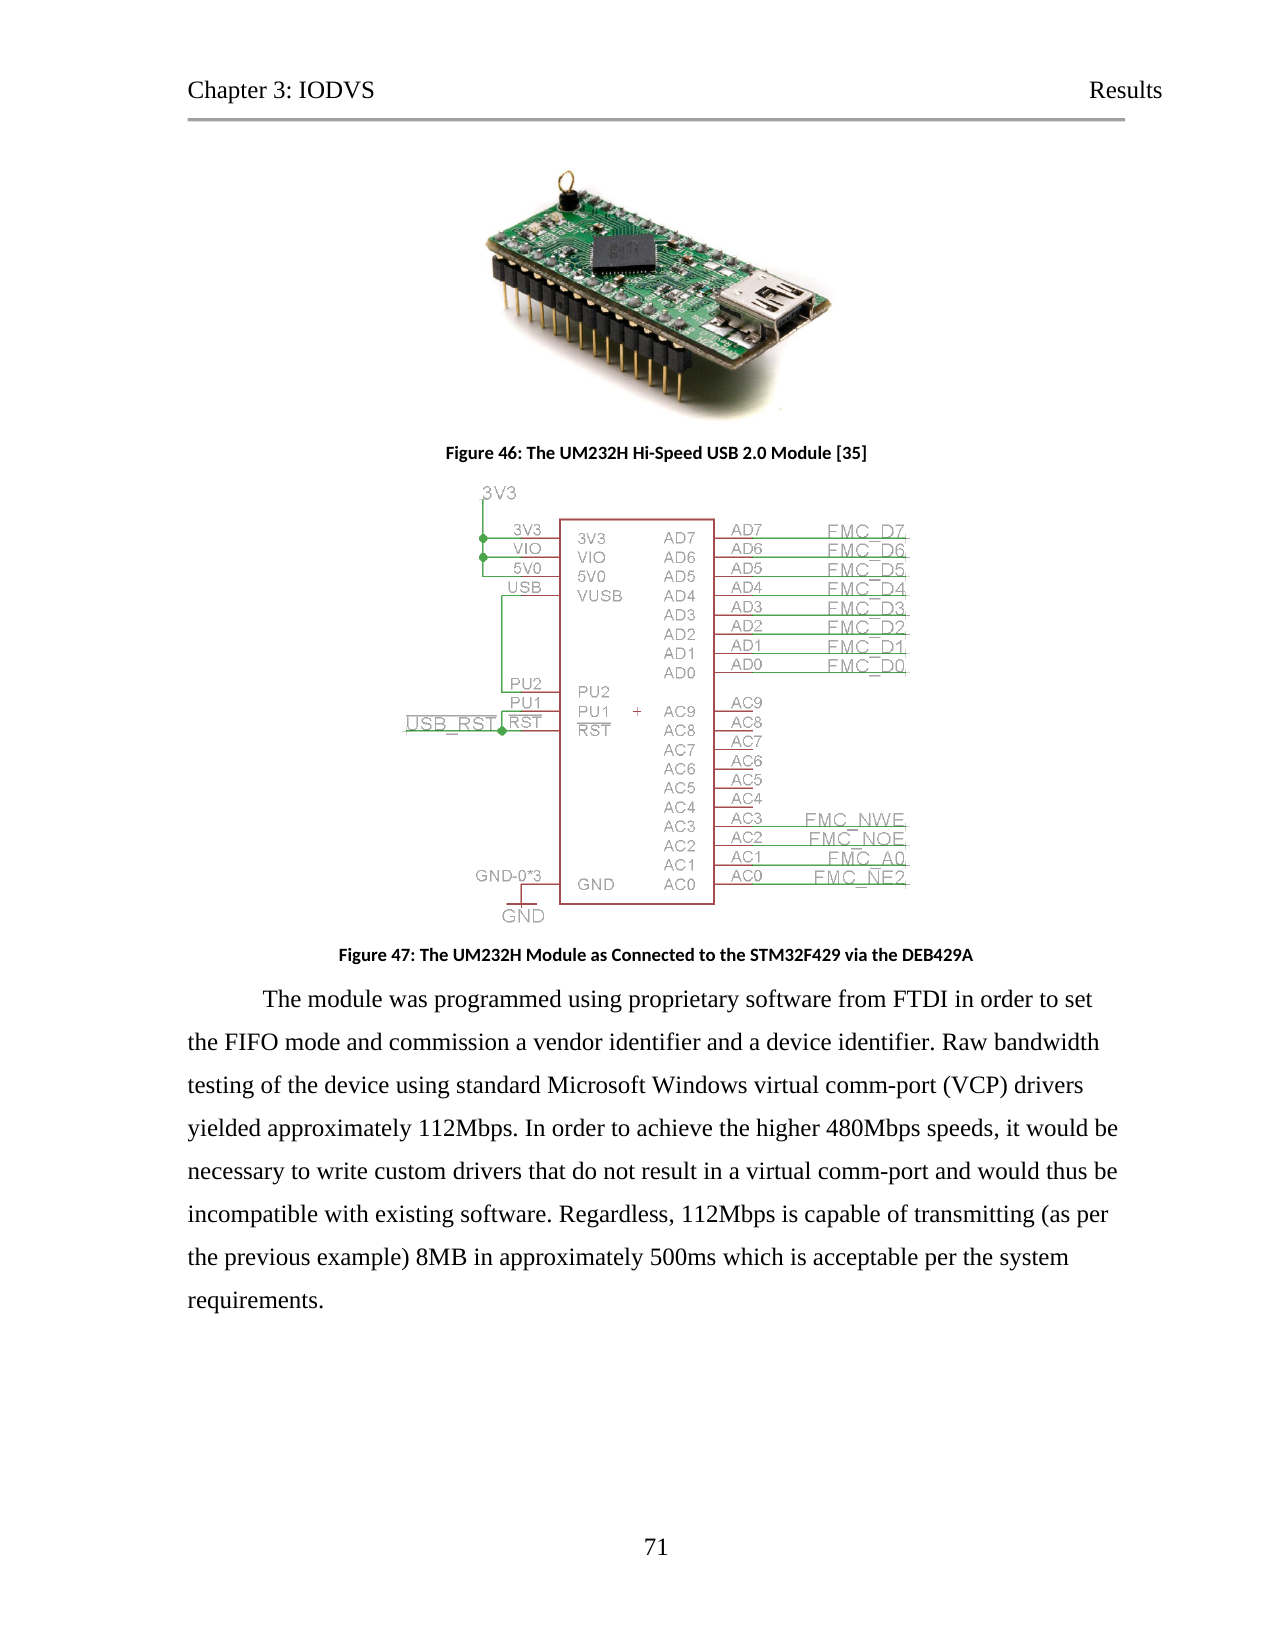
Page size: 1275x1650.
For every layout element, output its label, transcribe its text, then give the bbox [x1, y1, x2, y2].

picture [394, 482, 918, 929]
picture [473, 161, 840, 427]
text Figure 47: The UM232H Module as Connected to the STM32F429 via the DEB429A [187, 943, 1125, 966]
text Figure 46: The UM232H Hi-Speed USB 2.0 Module [187, 441, 1125, 464]
text The module was programmed using proprietary software from FTDI in order to set the FIFO mode and commission a vendor identifier and a device identifier. Raw bandwidth testing of the device using standard Microsoft Windows virtual comm-port (VCP) drivers yielded approximately 112Mbps. In order to achieve the higher 480Mbps speeds, it would be necessary to write custom drivers that do not result in a virtual comm-port and would thus be incompatible with existing software. Regardless, 112Mbps is capable of transmitting (as per the previous example) 8MB in approximately 500ms which is acceptable per the system requirements. [187, 984, 1125, 1314]
